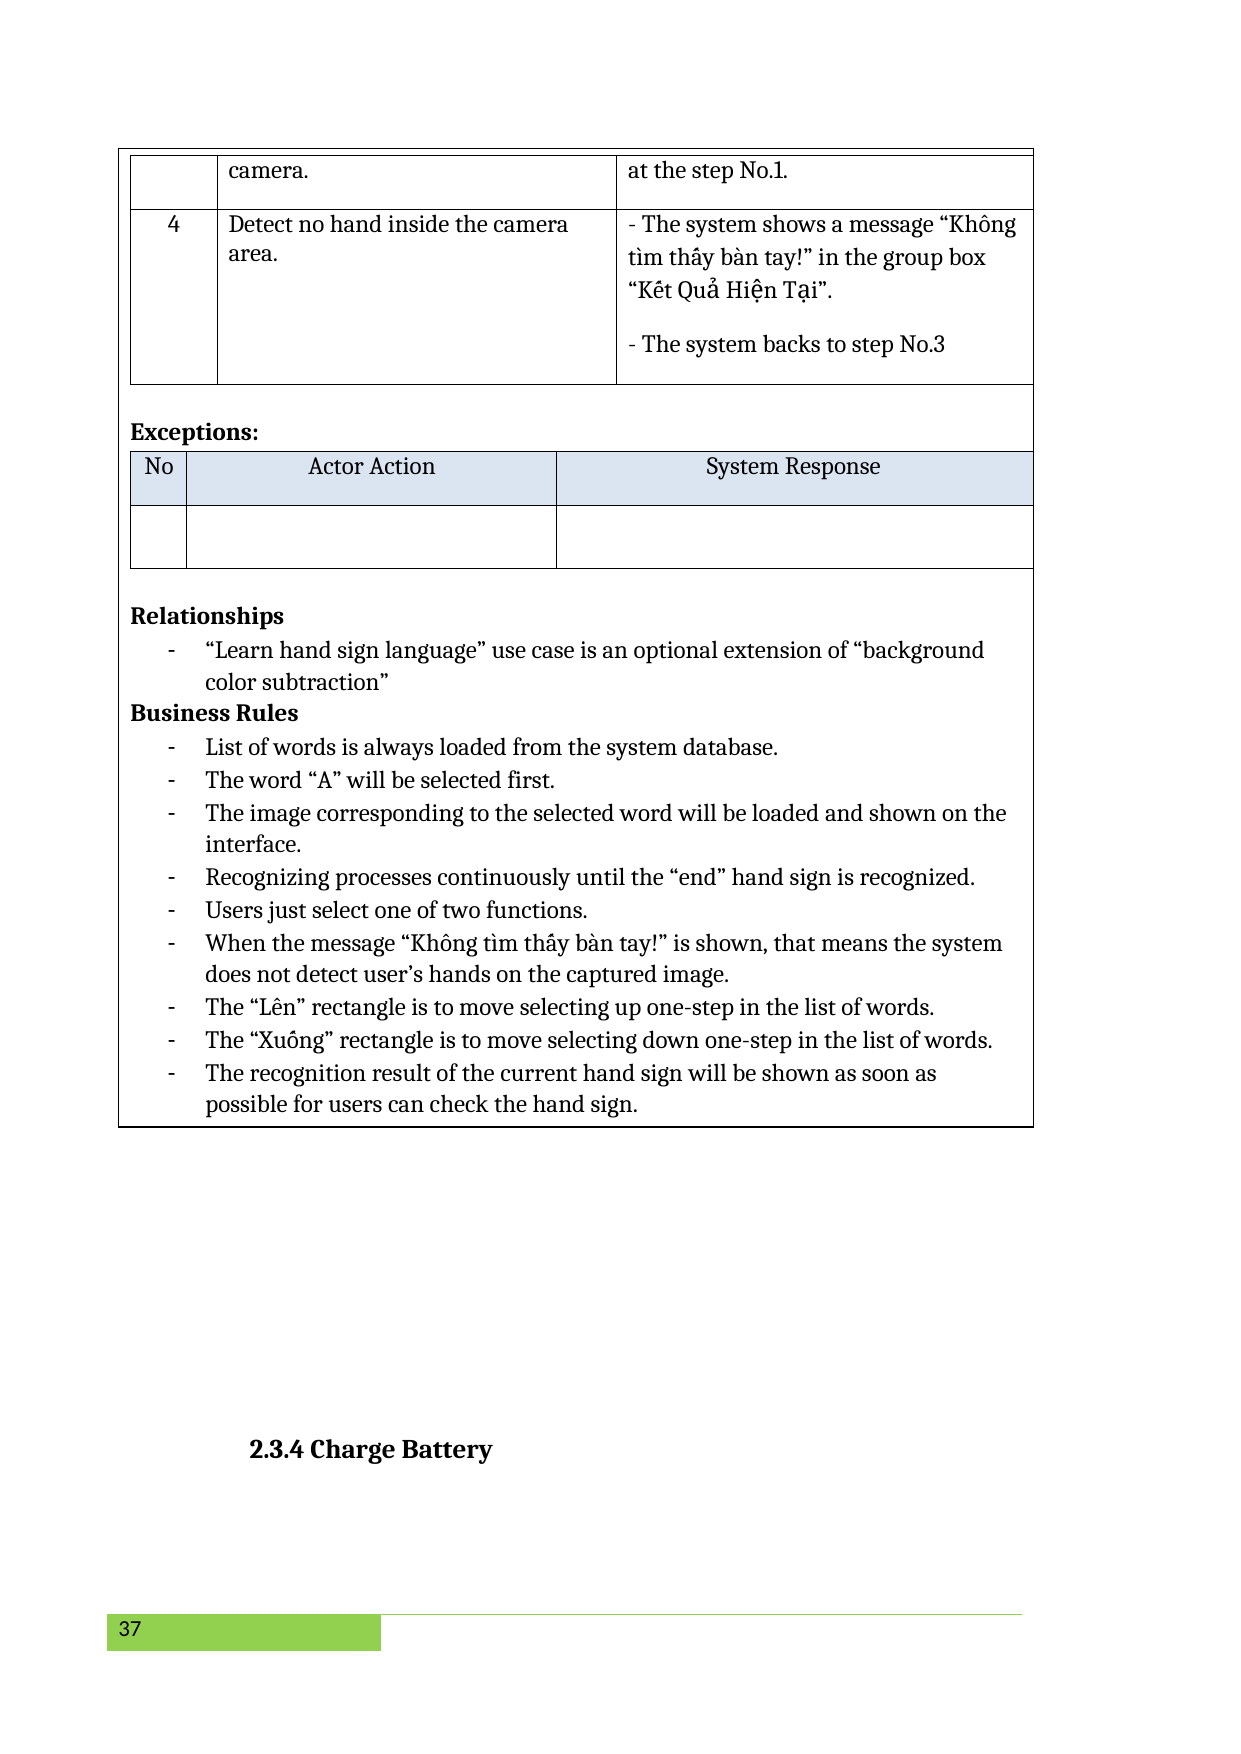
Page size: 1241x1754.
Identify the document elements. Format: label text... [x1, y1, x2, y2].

subtitle 2.3.4 Charge Battery [249, 1434, 1033, 1465]
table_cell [119, 149, 1033, 1126]
